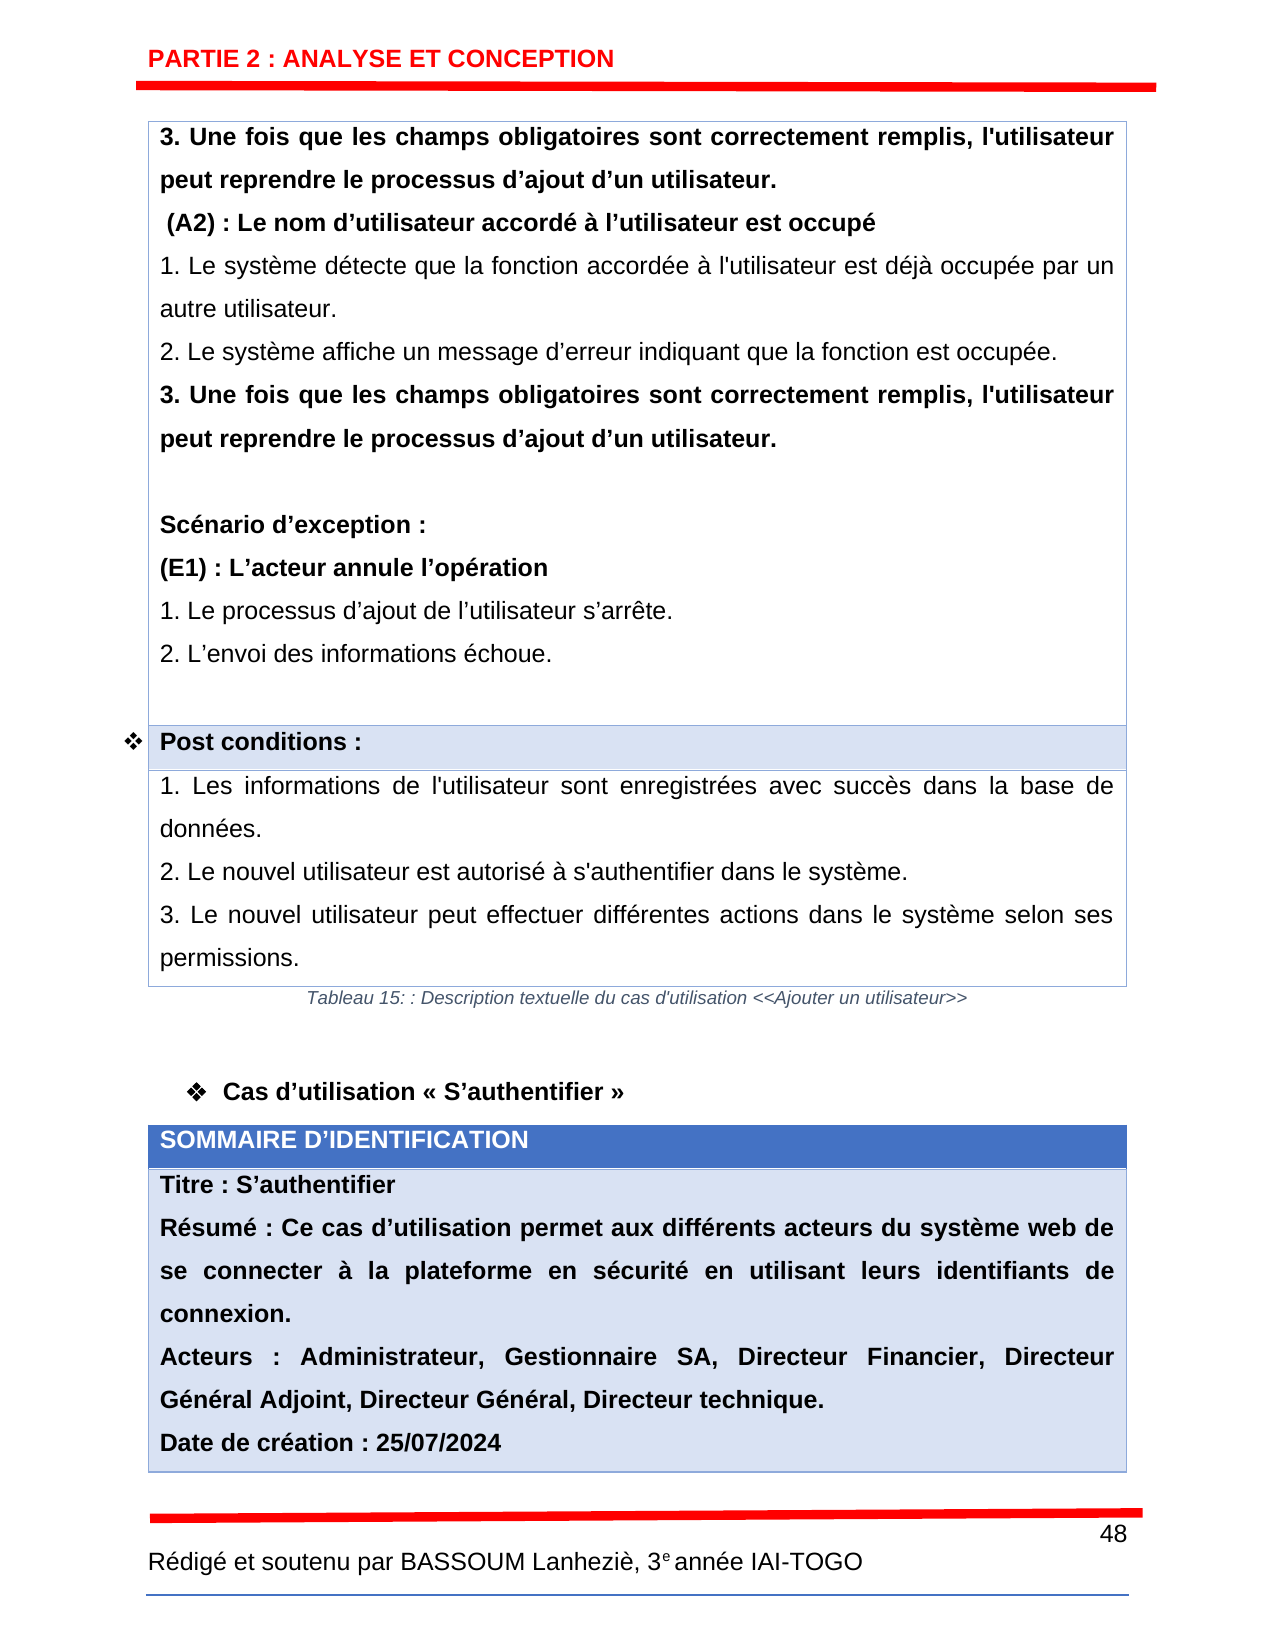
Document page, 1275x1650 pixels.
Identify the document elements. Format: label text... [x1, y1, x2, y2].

table_header SOMMAIRE D’IDENTIFICATION [149, 1126, 1126, 1168]
table_cell 1. Les informations de l'utilisateur sont enregistrées avec succès dans la base de données. 2. Le nouvel utilisateur est autorisé à s'authentifier dans le système. 3. Le nouvel utilisateur peut effectuer différentes actions dans le système selon ses permissions. [149, 771, 1126, 986]
text Tableau 15: : Description textuelle du cas d'utilisation <<Ajouter un utilisateur>> [148, 987, 1127, 1009]
list Cas d’utilisation « S’authentifier » [185, 1077, 1127, 1106]
table_cell Post conditions : [149, 726, 1126, 769]
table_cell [149, 1170, 1126, 1471]
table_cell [149, 122, 1126, 725]
